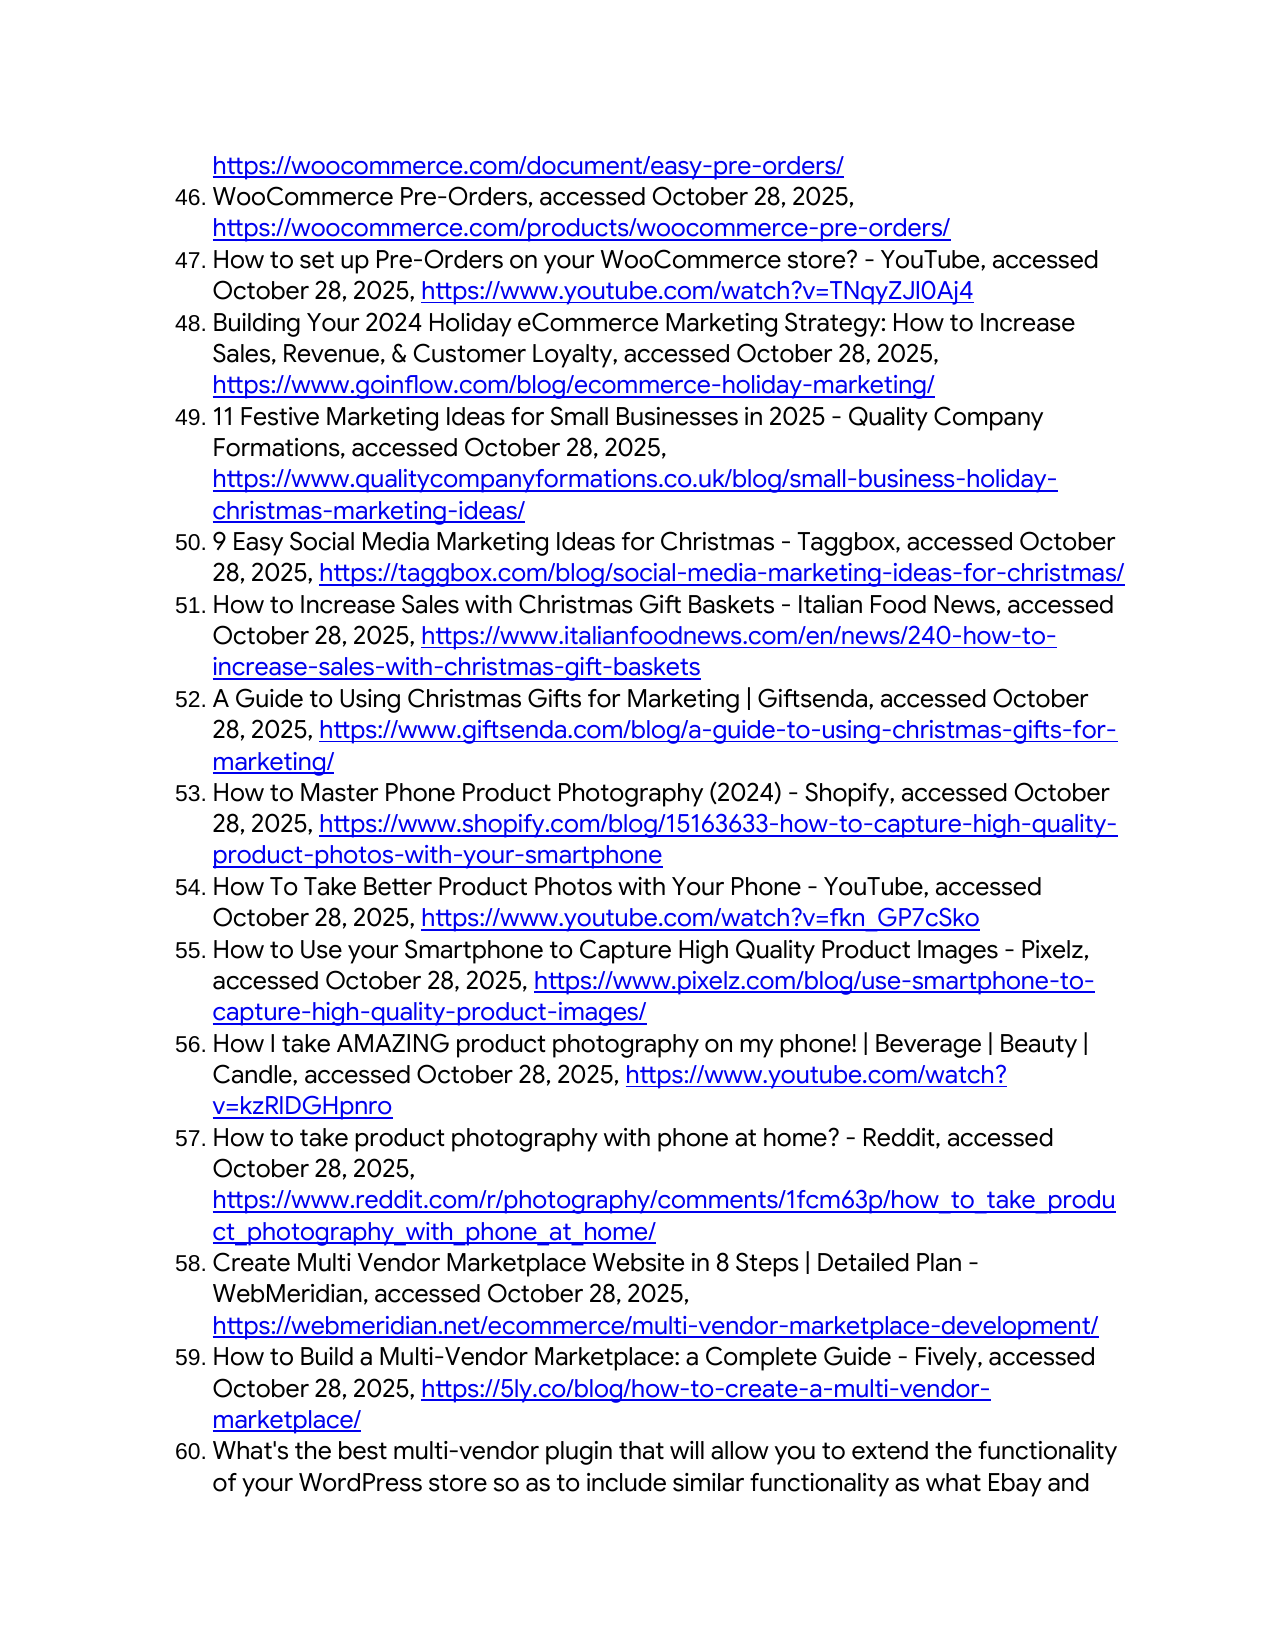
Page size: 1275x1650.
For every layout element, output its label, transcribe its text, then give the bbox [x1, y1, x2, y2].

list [175, 150, 1125, 181]
list How I take AMAZING product photography on my phone! | Beverage | Beauty | Candle, accessed October 28, 2025, https://www.youtube.com/watch?v=kzRlDGHpnro [175, 1028, 1125, 1122]
list 9 Easy Social Media Marketing Ideas for Christmas - Taggbox, accessed October 28, 2025, https://taggbox.com/blog/social-media-marketing-ideas-for-christmas/ [175, 526, 1125, 589]
list 11 Festive Marketing Ideas for Small Businesses in 2025 - Quality Company Formations, accessed October 28, 2025, https://www.qualitycompanyformations.co.uk/blog/small-business-holiday-christmas-marketing-ideas/ [175, 401, 1125, 526]
list Create Multi Vendor Marketplace Website in 8 Steps | Detailed Plan - WebMeridian, accessed October 28, 2025, https://webmeridian.net/ecommerce/multi-vendor-marketplace-development/ [175, 1247, 1125, 1341]
list How to Build a Multi-Vendor Marketplace: a Complete Guide - Fively, accessed October 28, 2025, https://5ly.co/blog/how-to-create-a-multi-vendor-marketplace/ [175, 1341, 1125, 1436]
list A Guide to Using Christmas Gifts for Marketing | Giftsenda, accessed October 28, 2025, https://www.giftsenda.com/blog/a-guide-to-using-christmas-gifts-for-marketing/ [175, 683, 1125, 777]
list WooCommerce Pre-Orders, accessed October 28, 2025, https://woocommerce.com/products/woocommerce-pre-orders/ [175, 181, 1125, 244]
list How to Increase Sales with Christmas Gift Baskets - Italian Food News, accessed October 28, 2025, https://www.italianfoodnews.com/en/news/240-how-to-increase-sales-with-christmas-gift-baskets [175, 589, 1125, 683]
list How to set up Pre-Orders on your WooCommerce store? - YouTube, accessed October 28, 2025, https://www.youtube.com/watch?v=TNqyZJl0Aj4 [175, 244, 1125, 307]
list How to Master Phone Product Photography (2024) - Shopify, accessed October 28, 2025, https://www.shopify.com/blog/15163633-how-to-capture-high-quality-product-photos-with-your-smartphone [175, 777, 1125, 871]
list How to Use your Smartphone to Capture High Quality Product Images - Pixelz, accessed October 28, 2025, https://www.pixelz.com/blog/use-smartphone-to-capture-high-quality-product-images/ [175, 934, 1125, 1028]
list How To Take Better Product Photos with Your Phone - YouTube, accessed October 28, 2025, https://www.youtube.com/watch?v=fkn_GP7cSko [175, 871, 1125, 934]
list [175, 1436, 1125, 1498]
list Building Your 2024 Holiday eCommerce Marketing Strategy: How to Increase Sales, Revenue, & Customer Loyalty, accessed October 28, 2025, https://www.goinflow.com/blog/ecommerce-holiday-marketing/ [175, 307, 1125, 401]
list How to take product photography with phone at home? - Reddit, accessed October 28, 2025, https://www.reddit.com/r/photography/comments/1fcm63p/how_to_take_product_photography_with_phone_at_home/ [175, 1122, 1125, 1247]
